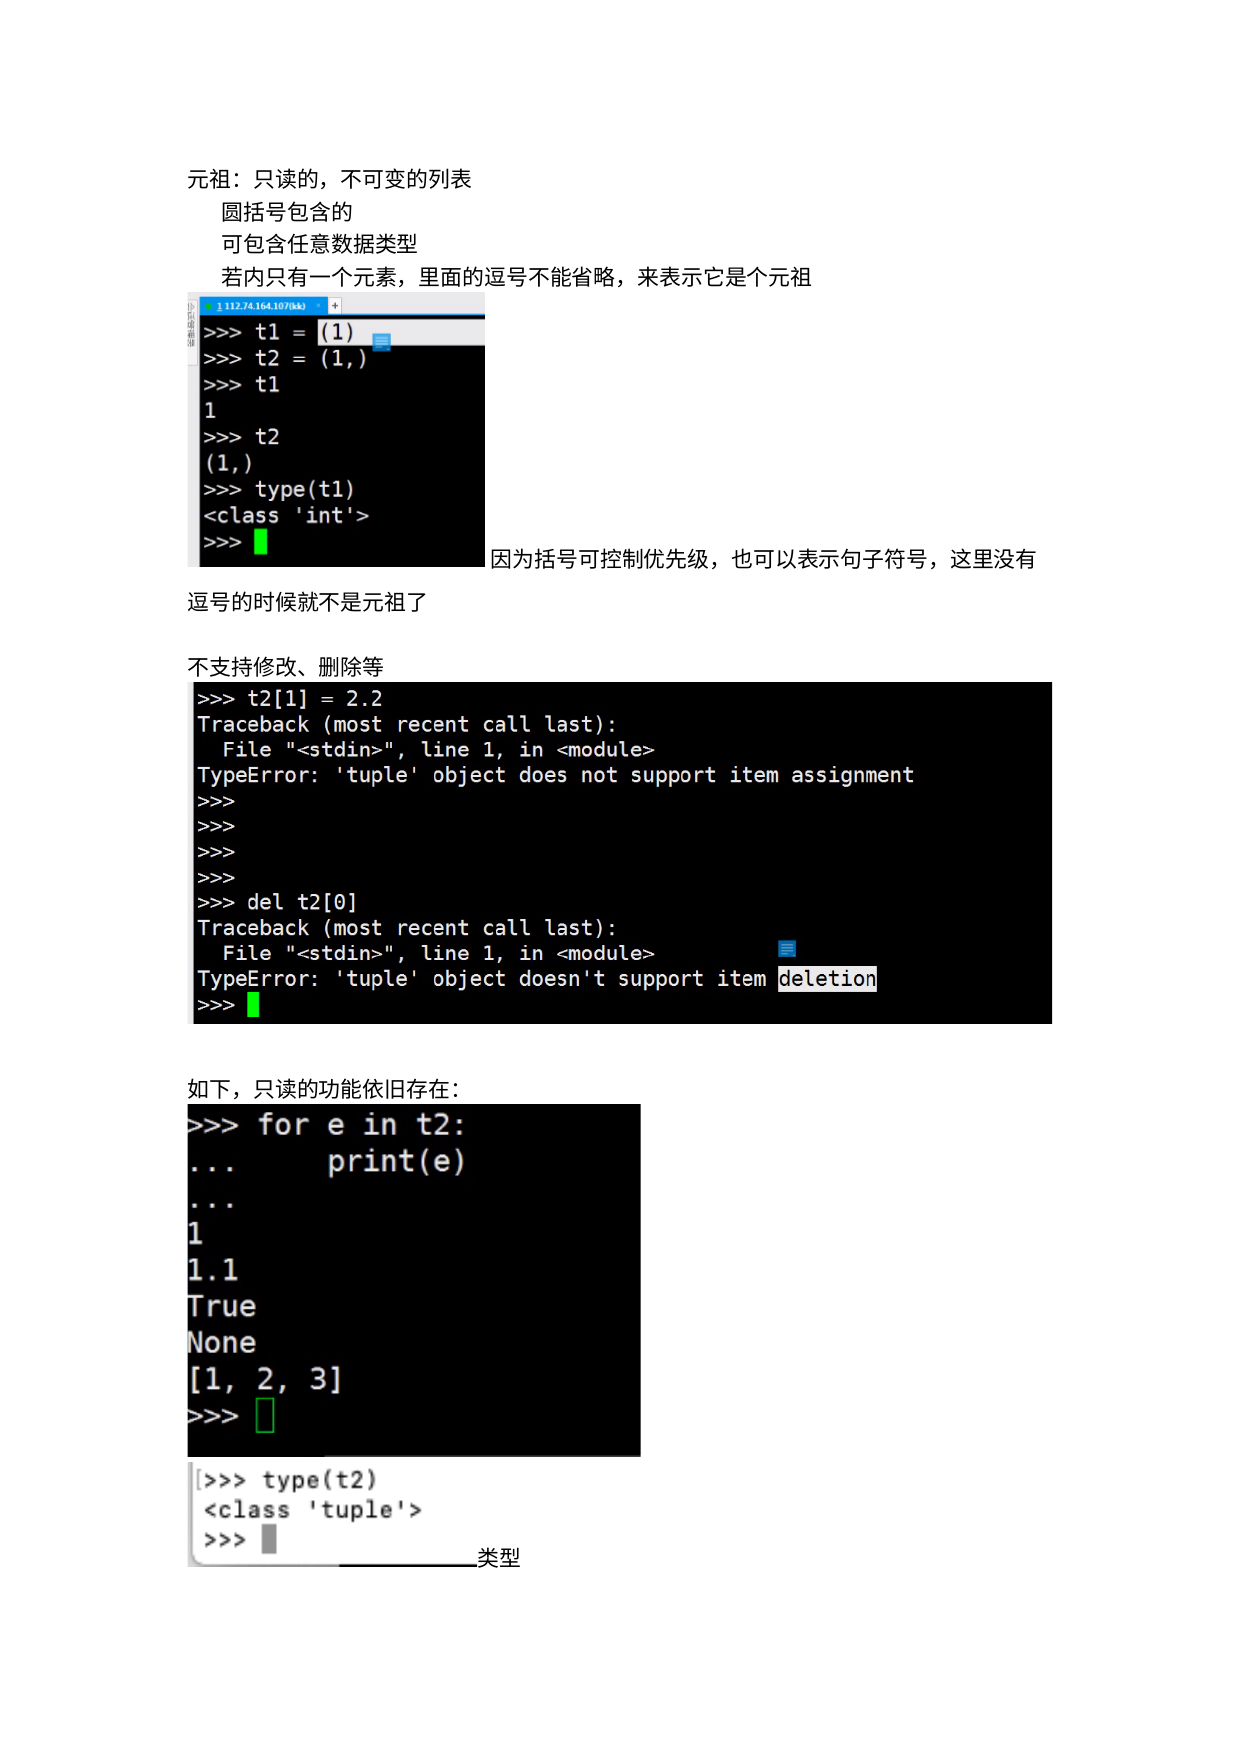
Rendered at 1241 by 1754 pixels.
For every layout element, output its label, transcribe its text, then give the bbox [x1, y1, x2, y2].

picture [187, 1104, 641, 1457]
picture [187, 292, 485, 567]
picture [187, 682, 1053, 1024]
text 圆括号包含的 [187, 194, 1053, 227]
text 可包含任意数据类型 [187, 227, 1053, 259]
text 若内只有一个元素，里面的逗号不能省略，来表示它是个元祖 [187, 259, 1053, 292]
text 不支持修改、删除等 [187, 649, 1053, 682]
text 元祖：只读的，不可变的列表 [187, 162, 1053, 194]
text 如下，只读的功能依旧存在： [187, 1072, 1053, 1104]
picture [187, 1462, 478, 1567]
